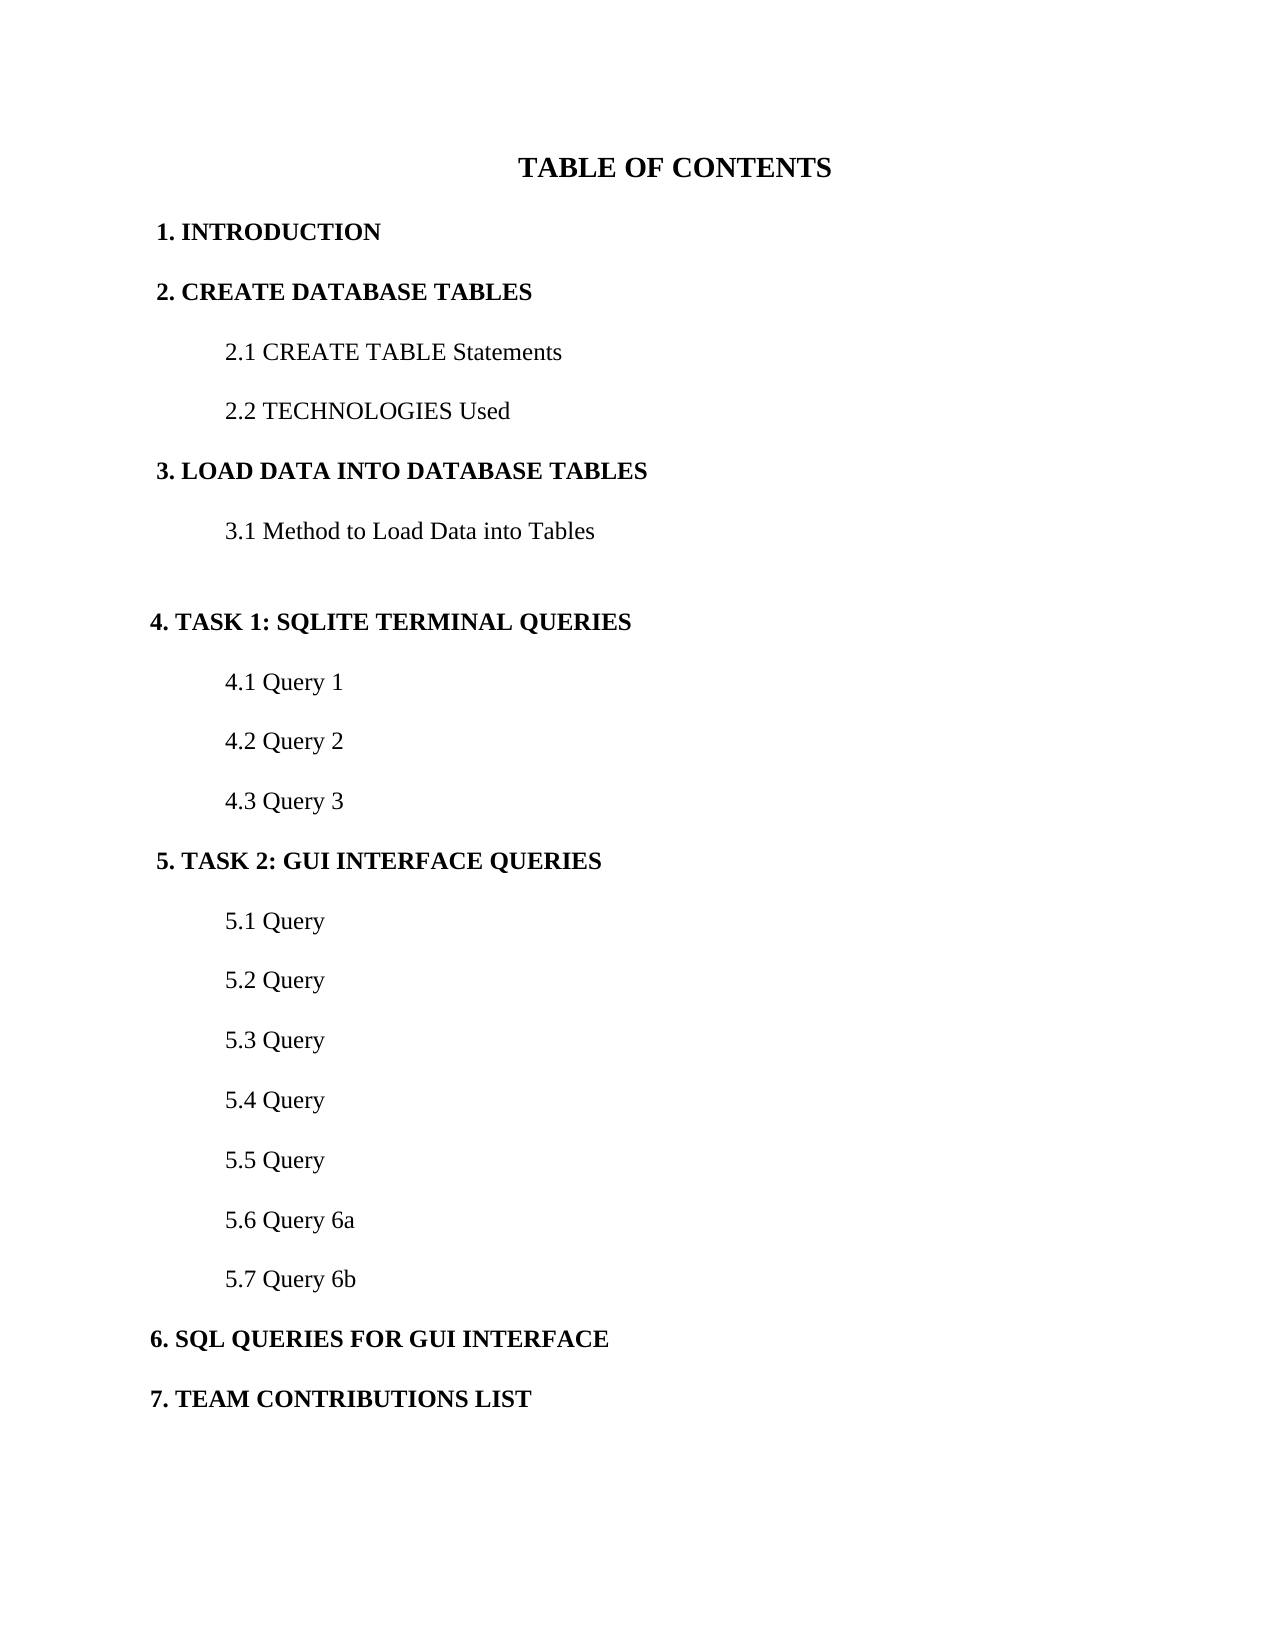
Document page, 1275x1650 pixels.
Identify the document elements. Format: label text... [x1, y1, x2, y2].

text 4. TASK 1: SQLITE TERMINAL QUERIES [150, 607, 1125, 636]
text 5.5 Query [150, 1145, 1125, 1174]
text 5.3 Query [150, 1025, 1125, 1054]
text 5. TASK 2: GUI INTERFACE QUERIES [150, 846, 1125, 875]
text 7. TEAM CONTRIBUTIONS LIST [150, 1384, 1125, 1413]
text 4.2 Query 2 [150, 726, 1125, 755]
text 2. CREATE DATABASE TABLES [150, 277, 1125, 306]
text 4.1 Query 1 [150, 667, 1125, 695]
text 2.1 CREATE TABLE Statements [150, 337, 1125, 365]
text 2.2 TECHNOLOGIES Used [150, 396, 1125, 425]
text 5.7 Query 6b [150, 1264, 1125, 1293]
text 5.4 Query [150, 1085, 1125, 1114]
text 5.1 Query [150, 906, 1125, 934]
text 5.6 Query 6a [150, 1205, 1125, 1233]
text 1. INTRODUCTION [150, 217, 1125, 246]
text 5.2 Query [150, 966, 1125, 994]
text 3.1 Method to Load Data into Tables [150, 516, 1125, 545]
text 3. LOAD DATA INTO DATABASE TABLES [150, 456, 1125, 485]
text TABLE OF CONTENTS [150, 150, 1125, 183]
text 4.3 Query 3 [150, 786, 1125, 815]
text 6. SQL QUERIES FOR GUI INTERFACE [150, 1324, 1125, 1353]
